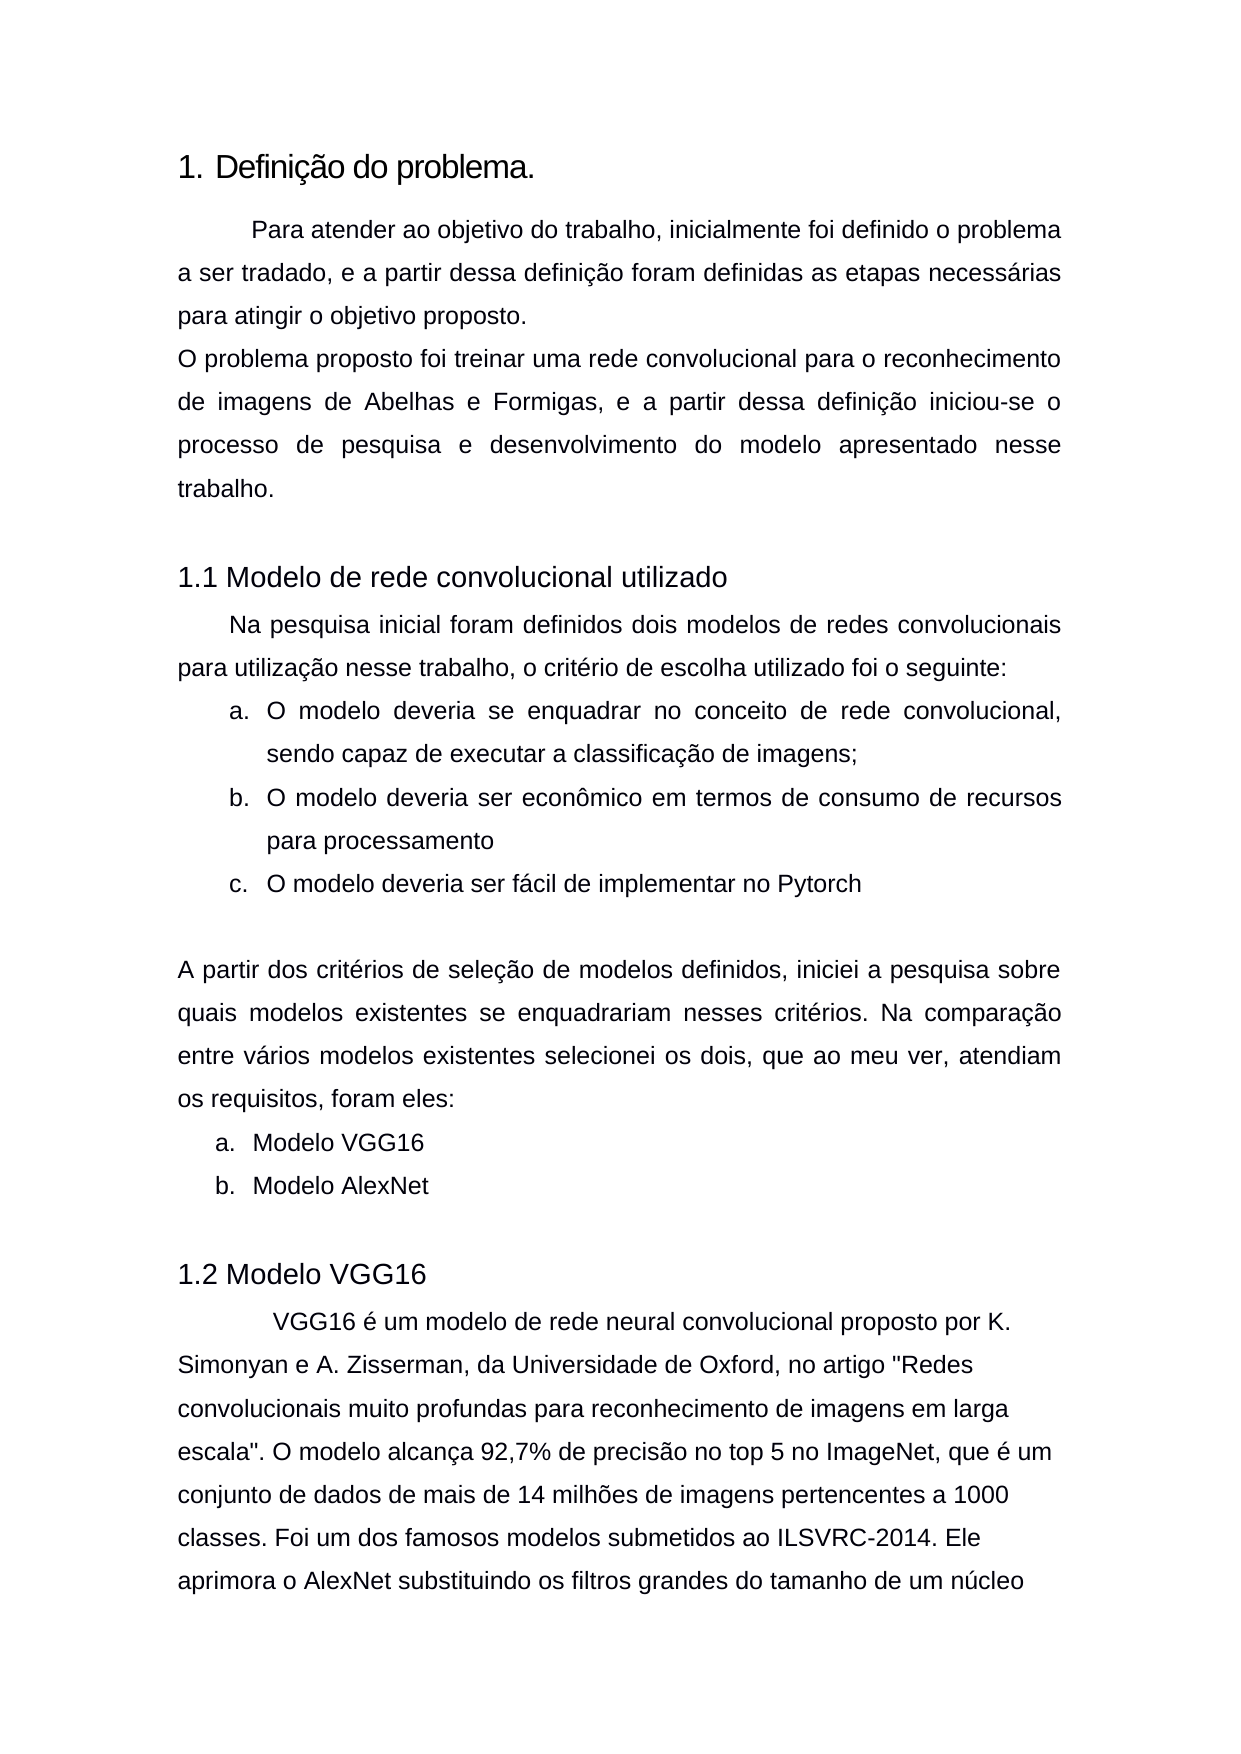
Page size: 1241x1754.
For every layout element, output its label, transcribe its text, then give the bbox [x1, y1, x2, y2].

list O modelo deveria ser econômico em termos de consumo de recursos para processamento [229, 783, 1063, 854]
list Modelo AlexNet [215, 1171, 1063, 1199]
list 1.2 Modelo VGG16 [177, 1257, 1063, 1291]
text Na pesquisa inicial foram definidos dois modelos de redes convolucionais para utilização nesse trabalho, o critério de escolha utilizado foi o seguinte: [177, 610, 1063, 682]
text Para atender ao objetivo do trabalho, inicialmente foi definido o problema a ser tradado, e a partir dessa definição foram definidas as etapas necessárias para atingir o objetivo proposto. [177, 215, 1063, 330]
title Definição do problema. [177, 148, 1063, 186]
text 1.1 Modelo de rede convolucional utilizado [177, 560, 1063, 593]
list O modelo deveria ser fácil de implementar no Pytorch [229, 869, 1063, 898]
text O problema proposto foi treinar uma rede convolucional para o reconhecimento de imagens de Abelhas e Formigas, e a partir dessa definição iniciou-se o processo de pesquisa e desenvolvimento do modelo apresentado nesse trabalho. [177, 344, 1063, 502]
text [177, 1307, 1063, 1595]
list O modelo deveria se enquadrar no conceito de rede convolucional, sendo capaz de executar a classificação de imagens; [229, 696, 1063, 768]
text A partir dos critérios de seleção de modelos definidos, iniciei a pesquisa sobre quais modelos existentes se enquadrariam nesses critérios. Na comparação entre vários modelos existentes selecionei os dois, que ao meu ver, atendiam os requisitos, foram eles: [177, 955, 1063, 1113]
list Modelo VGG16 [215, 1128, 1063, 1156]
